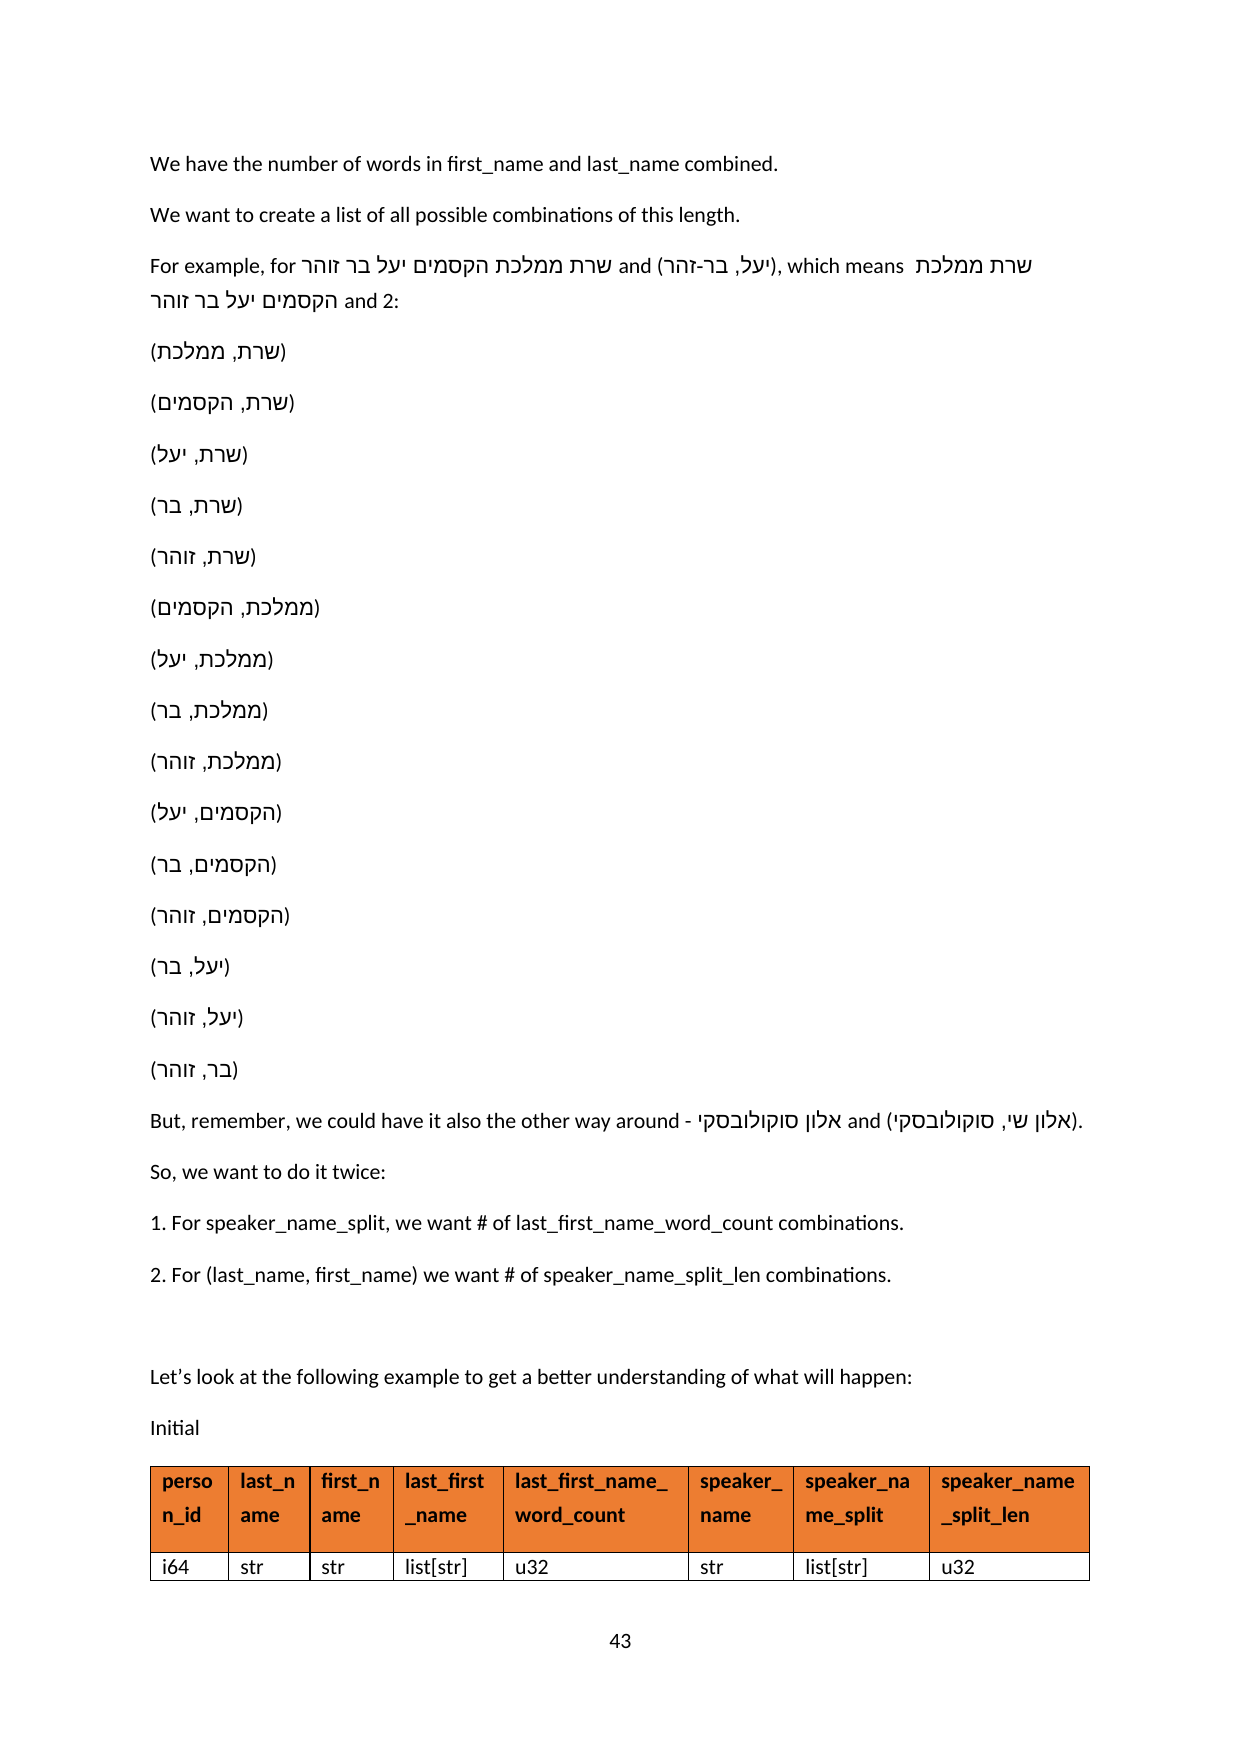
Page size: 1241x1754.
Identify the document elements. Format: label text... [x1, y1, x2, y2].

text Initial [150, 1414, 1090, 1441]
text (שרת, בר) [150, 492, 1090, 519]
table_header last_first_name [394, 1467, 503, 1552]
text (שרת, ממלכת) [150, 338, 1090, 365]
table_cell str [311, 1553, 393, 1580]
text (ממלכת, זוהר) [150, 748, 1090, 775]
table_header person_id [151, 1467, 228, 1552]
text (יעל, זוהר) [150, 1004, 1090, 1031]
text (ממלכת, הקסמים) [150, 594, 1090, 621]
text (שרת, הקסמים) [150, 389, 1090, 416]
text 2. For (last_name, first_name) we want # of speaker_name_split_len combinations. [150, 1261, 1090, 1287]
text (ממלכת, יעל) [150, 646, 1090, 672]
table_cell i64 [151, 1553, 228, 1580]
text (הקסמים, יעל) [150, 799, 1090, 826]
table_cell str [229, 1553, 309, 1580]
text (שרת, זוהר) [150, 543, 1090, 570]
table_header speaker_name_split_len [930, 1467, 1089, 1552]
text (יעל, בר) [150, 953, 1090, 980]
table_header last_name [229, 1467, 309, 1552]
table_cell str [689, 1553, 793, 1580]
text (בר, זוהר) [150, 1056, 1090, 1082]
text (הקסמים, בר) [150, 851, 1090, 877]
text We want to create a list of all possible combinations of this length. [150, 201, 1090, 228]
text We have the number of words in first_name and last_name combined. [150, 150, 1090, 177]
table_header last_first_name_word_count [504, 1467, 688, 1552]
text But, remember, we could have it also the other way around - אלון סוקולובסקי and (אלון שי, סוקולובסקי). [150, 1107, 1090, 1134]
text 1. For speaker_name_split, we want # of last_first_name_word_count combinations. [150, 1209, 1090, 1236]
text (הקסמים, זוהר) [150, 902, 1090, 929]
text (שרת, יעל) [150, 441, 1090, 467]
text For example, for שרת ממלכת הקסמים יעל בר זוהר and (יעל, בר-זהר), which means שרת ממלכת הקסמים יעל בר זוהר and 2: [150, 252, 1090, 314]
text (ממלכת, בר) [150, 697, 1090, 724]
table_cell list[str] [794, 1553, 929, 1580]
table_cell u32 [504, 1553, 688, 1580]
table_header first_name [311, 1467, 393, 1552]
text So, we want to do it twice: [150, 1158, 1090, 1185]
table_cell u32 [930, 1553, 1089, 1580]
table_header speaker_name [689, 1467, 793, 1552]
table_header speaker_name_split [794, 1467, 929, 1552]
table_cell list[str] [394, 1553, 503, 1580]
text Let’s look at the following example to get a better understanding of what will happen: [150, 1363, 1090, 1390]
